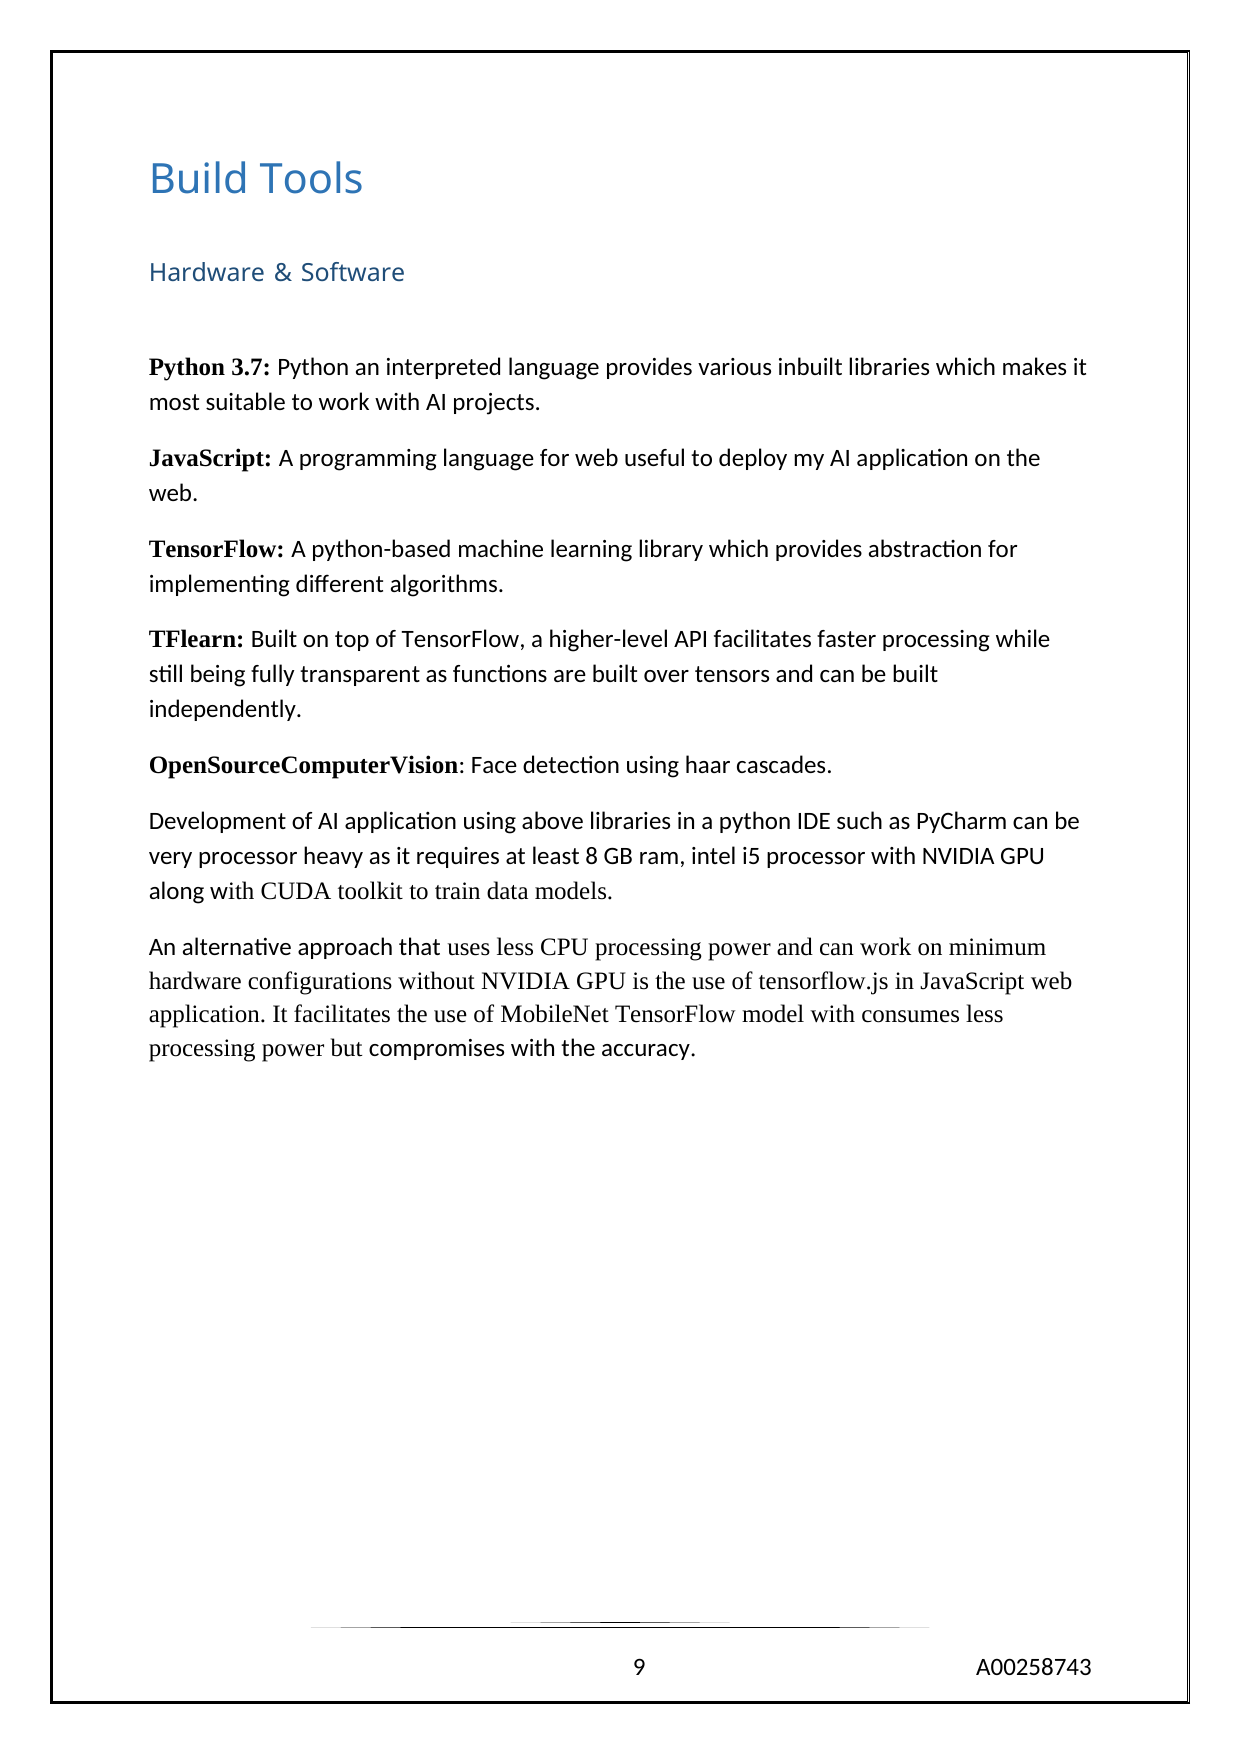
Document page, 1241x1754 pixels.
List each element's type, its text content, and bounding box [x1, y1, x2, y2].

text TensorFlow: A python-based machine learning library which provides abstraction for implementing different algorithms. [148, 533, 1092, 598]
text Development of AI application using above libraries in a python IDE such as PyCharm can be very processor heavy as it requires at least 8 GB ram, intel i5 processor with NVIDIA GPU along with CUDA toolkit to train data models. [148, 805, 1092, 906]
subtitle Hardware & Software [148, 254, 1092, 288]
text TFlearn: Built on top of TensorFlow, a higher-level API facilitates faster processing while still being fully transparent as functions are built over tensors and can be built independently. [148, 624, 1092, 724]
text JavaScript: A programming language for web useful to deploy my AI application on the web. [148, 442, 1092, 507]
text Python 3.7: Python an interpreted language provides various inbuilt libraries which makes it most suitable to work with AI projects. [148, 351, 1092, 417]
text An alternative approach that uses less CPU processing power and can work on minimum hardware configurations without NVIDIA GPU is the use of tensorflow.js in JavaScript web application. It facilitates the use of MobileNet TensorFlow model with consumes less processing power but compromises with the accuracy. [148, 931, 1092, 1063]
text Build Tools [148, 148, 1092, 205]
text OpenSourceComputerVision: Face detection using haar cascades. [148, 749, 1092, 780]
